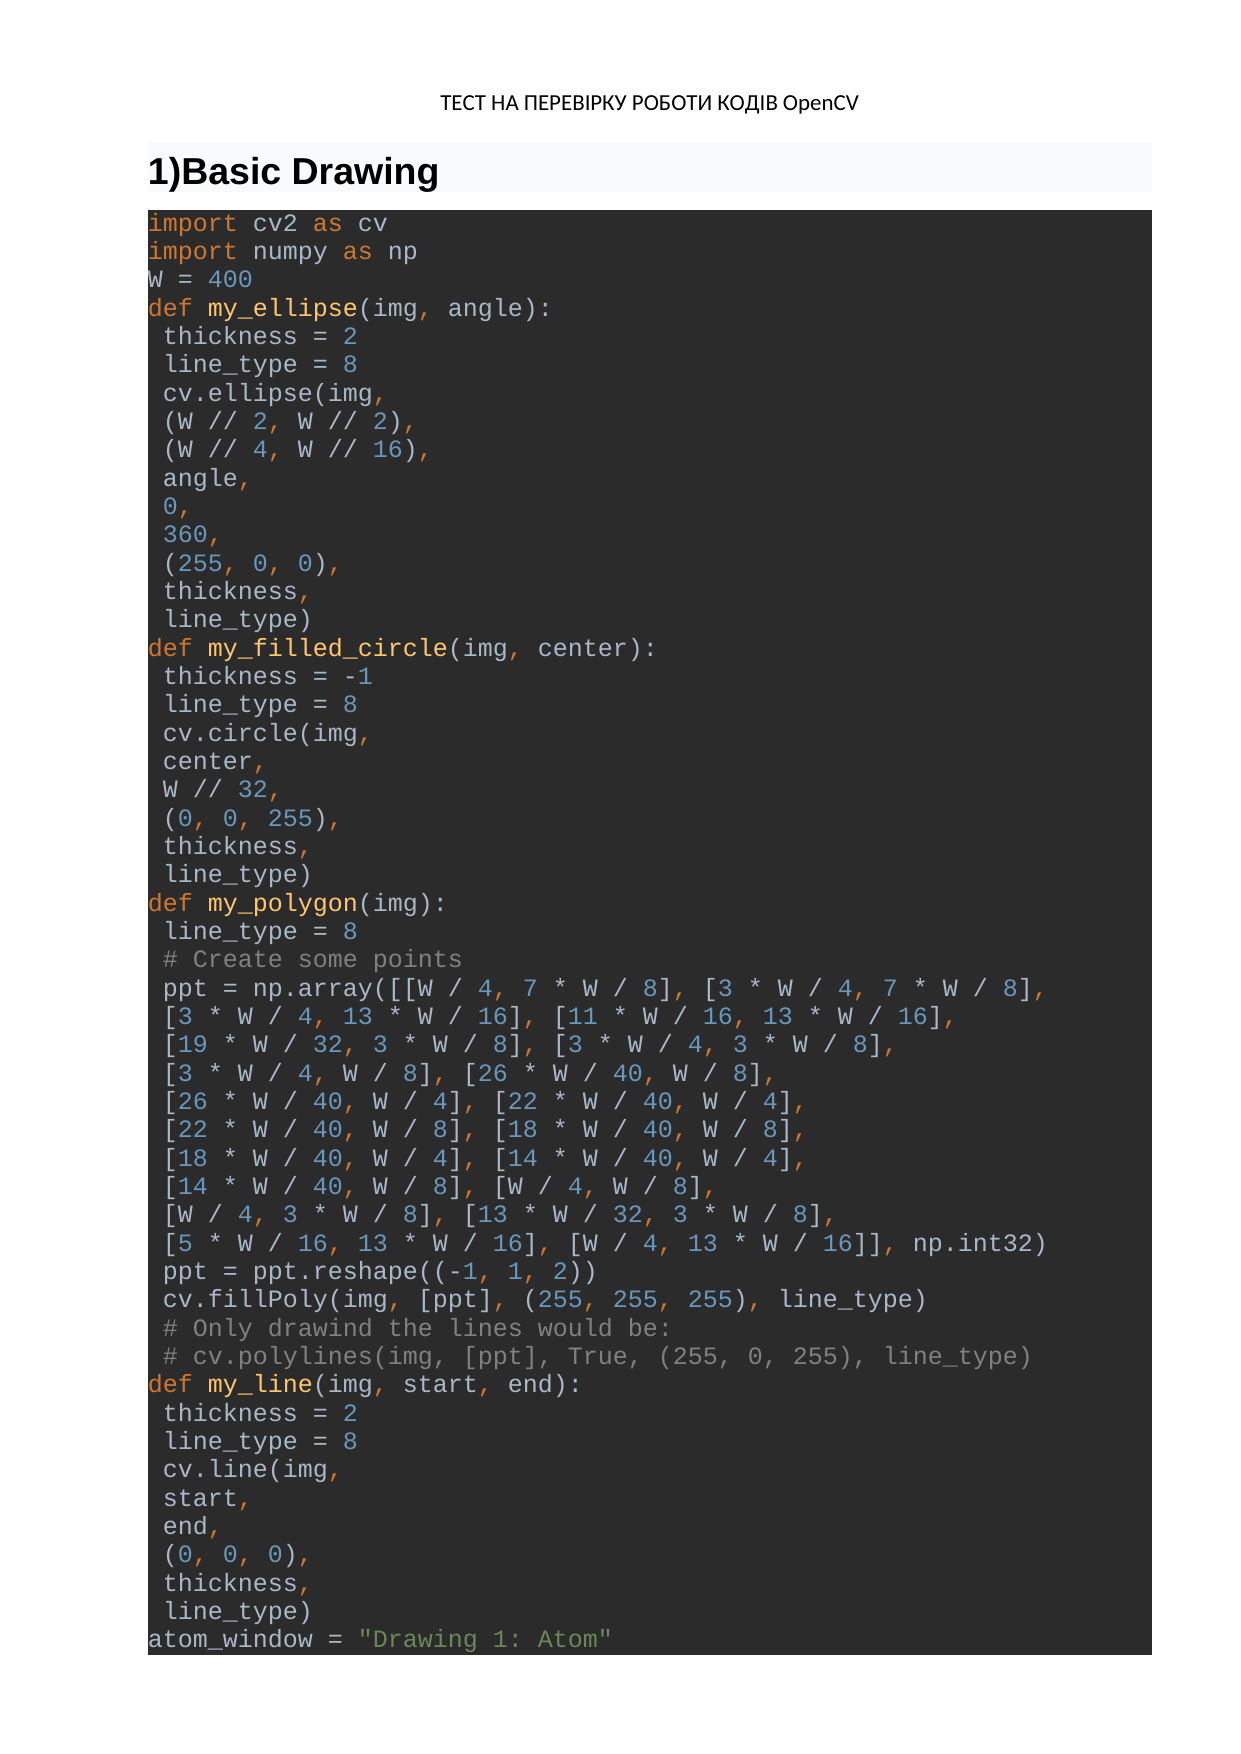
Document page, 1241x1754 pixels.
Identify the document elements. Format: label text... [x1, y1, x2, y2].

text ТЕСТ НА ПЕРЕВІРКУ РОБОТИ КОДІВ OpenCV [148, 88, 1152, 117]
text 1)Basic Drawing [148, 142, 1152, 192]
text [148, 210, 1152, 1655]
